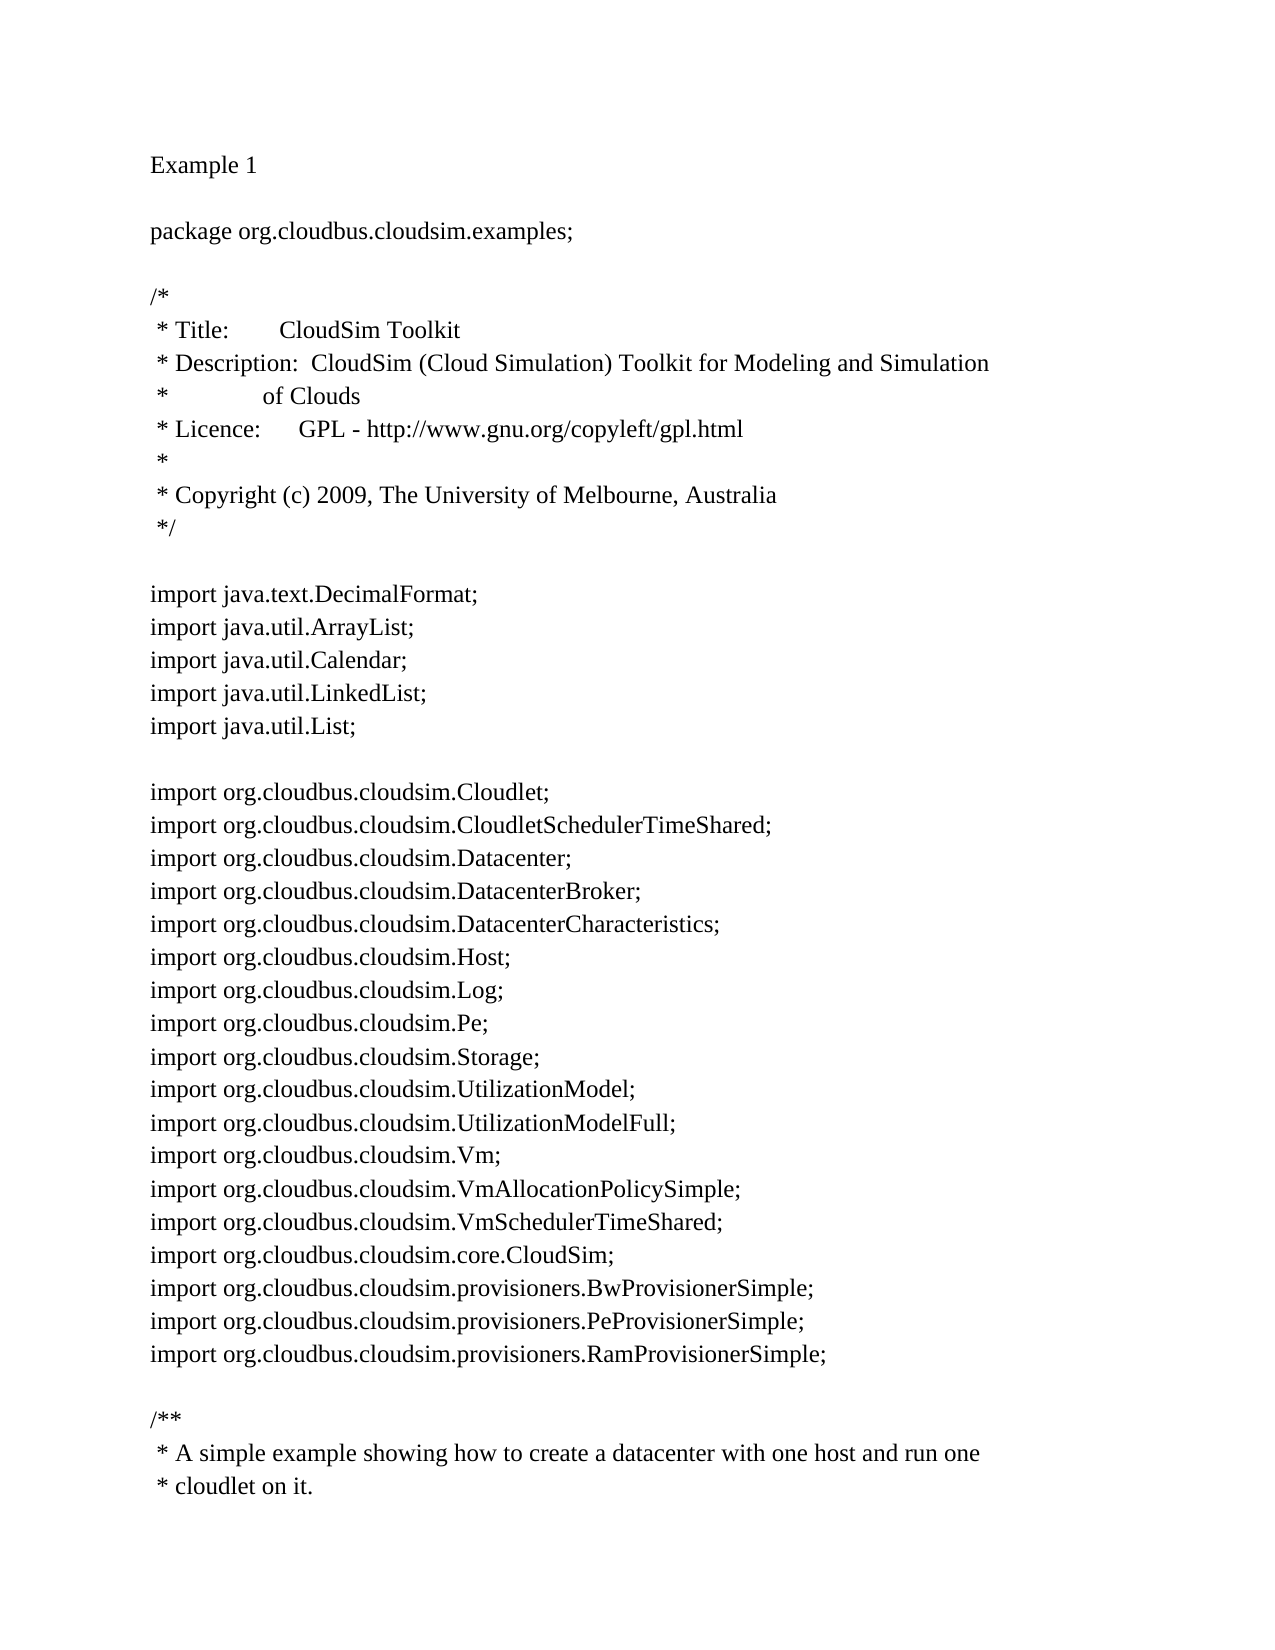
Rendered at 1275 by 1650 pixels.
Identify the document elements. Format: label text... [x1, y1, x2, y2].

text import org.cloudbus.cloudsim.VmAllocationPolicySimple; [150, 1174, 1125, 1202]
text import org.cloudbus.cloudsim.provisioners.RamProvisionerSimple; [150, 1339, 1125, 1367]
text * [150, 447, 1125, 476]
text import org.cloudbus.cloudsim.VmSchedulerTimeShared; [150, 1207, 1125, 1235]
text import org.cloudbus.cloudsim.provisioners.PeProvisionerSimple; [150, 1306, 1125, 1334]
text * Licence: GPL - http://www.gnu.org/copyleft/gpl.html [150, 414, 1125, 443]
text * Description: CloudSim (Cloud Simulation) Toolkit for Modeling and Simulation [150, 348, 1125, 377]
text import org.cloudbus.cloudsim.Storage; [150, 1042, 1125, 1070]
text import java.util.ArrayList; [150, 612, 1125, 641]
text /** [150, 1405, 1125, 1433]
text import org.cloudbus.cloudsim.Datacenter; [150, 843, 1125, 872]
text import org.cloudbus.cloudsim.Cloudlet; [150, 777, 1125, 806]
text import java.text.DecimalFormat; [150, 579, 1125, 608]
text import org.cloudbus.cloudsim.DatacenterBroker; [150, 876, 1125, 905]
text import org.cloudbus.cloudsim.CloudletSchedulerTimeShared; [150, 810, 1125, 839]
text import org.cloudbus.cloudsim.UtilizationModel; [150, 1074, 1125, 1103]
text import org.cloudbus.cloudsim.core.CloudSim; [150, 1240, 1125, 1268]
text * Title: CloudSim Toolkit [150, 315, 1125, 344]
text * of Clouds [150, 381, 1125, 410]
text import org.cloudbus.cloudsim.Pe; [150, 1008, 1125, 1037]
text * cloudlet on it. [150, 1471, 1125, 1499]
text import java.util.Calendar; [150, 645, 1125, 674]
text Example 1 [150, 150, 1125, 179]
text * A simple example showing how to create a datacenter with one host and run one [150, 1438, 1125, 1467]
text import org.cloudbus.cloudsim.Vm; [150, 1141, 1125, 1169]
text package org.cloudbus.cloudsim.examples; [150, 216, 1125, 245]
text import org.cloudbus.cloudsim.provisioners.BwProvisionerSimple; [150, 1273, 1125, 1301]
text import org.cloudbus.cloudsim.Host; [150, 942, 1125, 971]
text /* [150, 282, 1125, 311]
text import org.cloudbus.cloudsim.DatacenterCharacteristics; [150, 909, 1125, 938]
text import java.util.LinkedList; [150, 678, 1125, 707]
text */ [150, 513, 1125, 542]
text import org.cloudbus.cloudsim.UtilizationModelFull; [150, 1108, 1125, 1136]
text import java.util.List; [150, 711, 1125, 740]
text * Copyright (c) 2009, The University of Melbourne, Australia [150, 480, 1125, 509]
text import org.cloudbus.cloudsim.Log; [150, 976, 1125, 1004]
